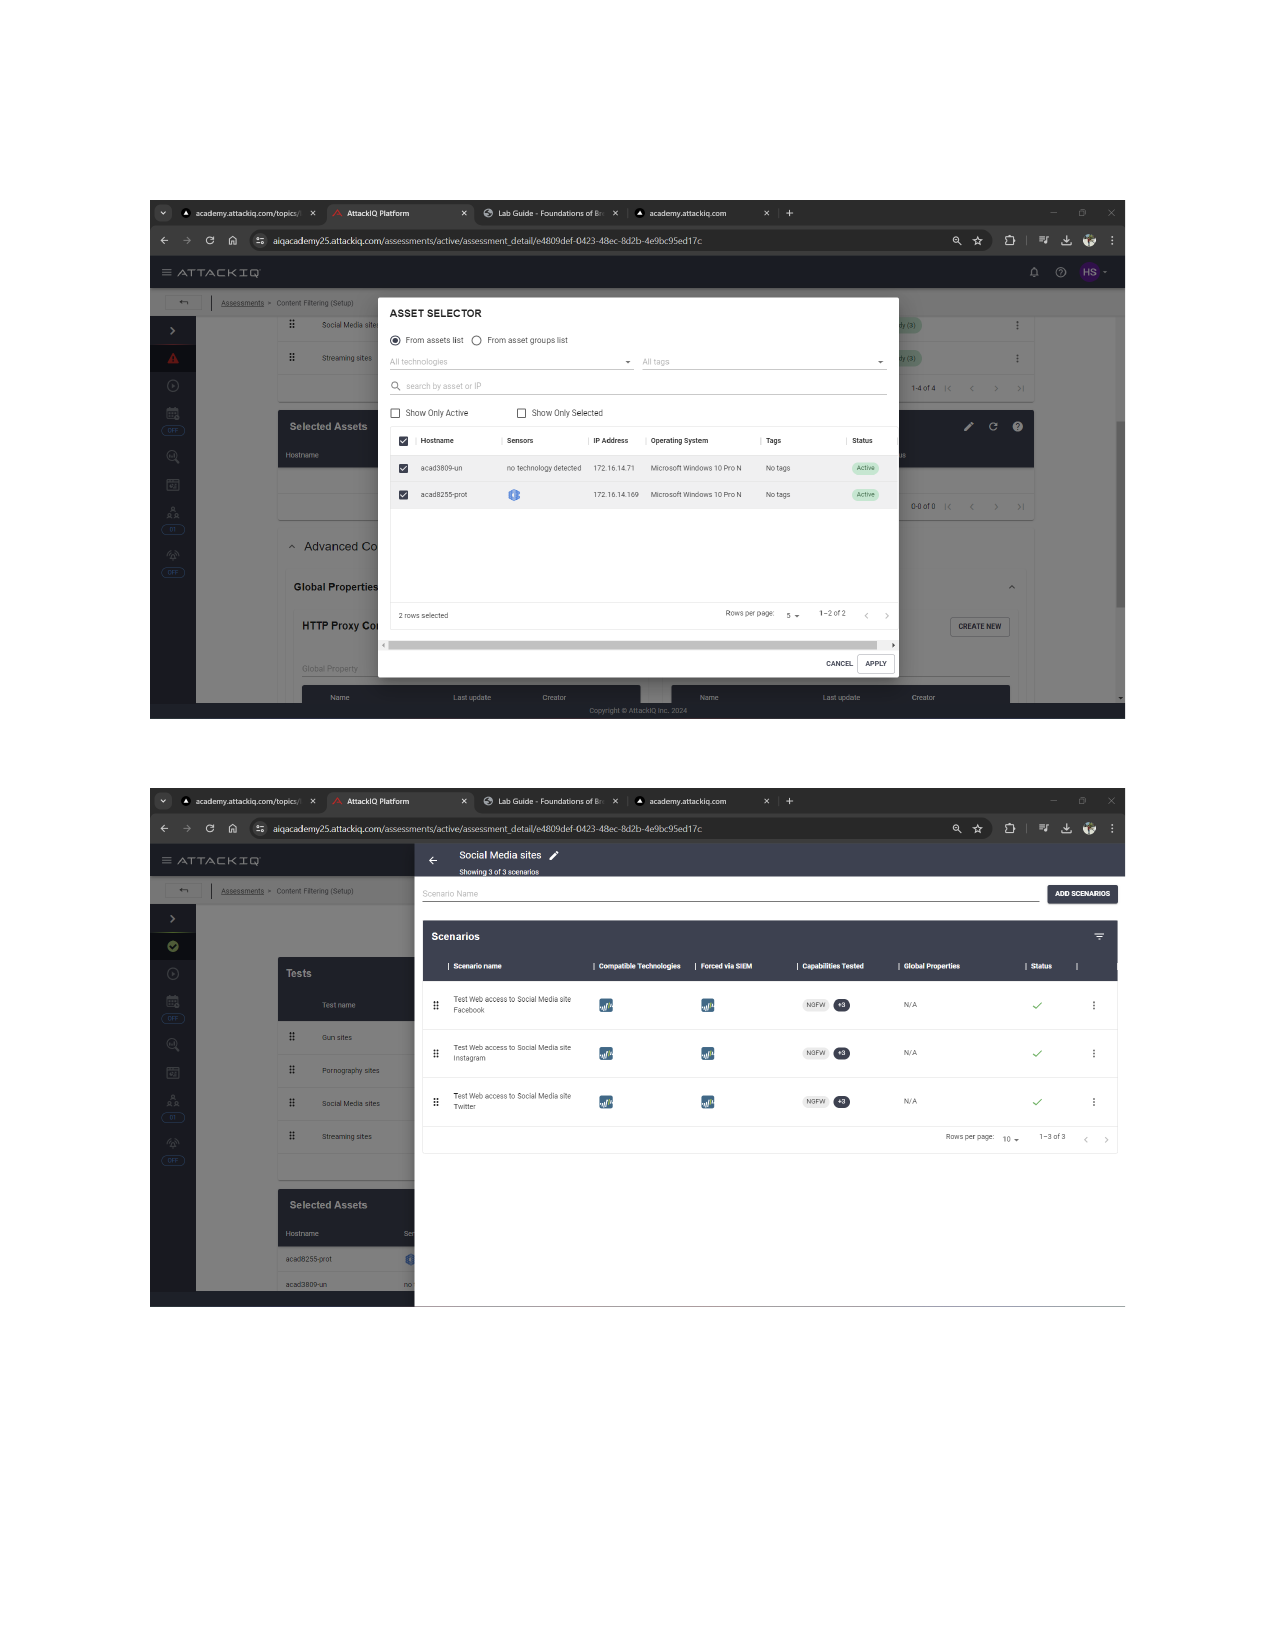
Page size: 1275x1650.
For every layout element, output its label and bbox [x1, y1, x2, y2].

picture [150, 200, 1125, 719]
picture [150, 788, 1125, 1307]
